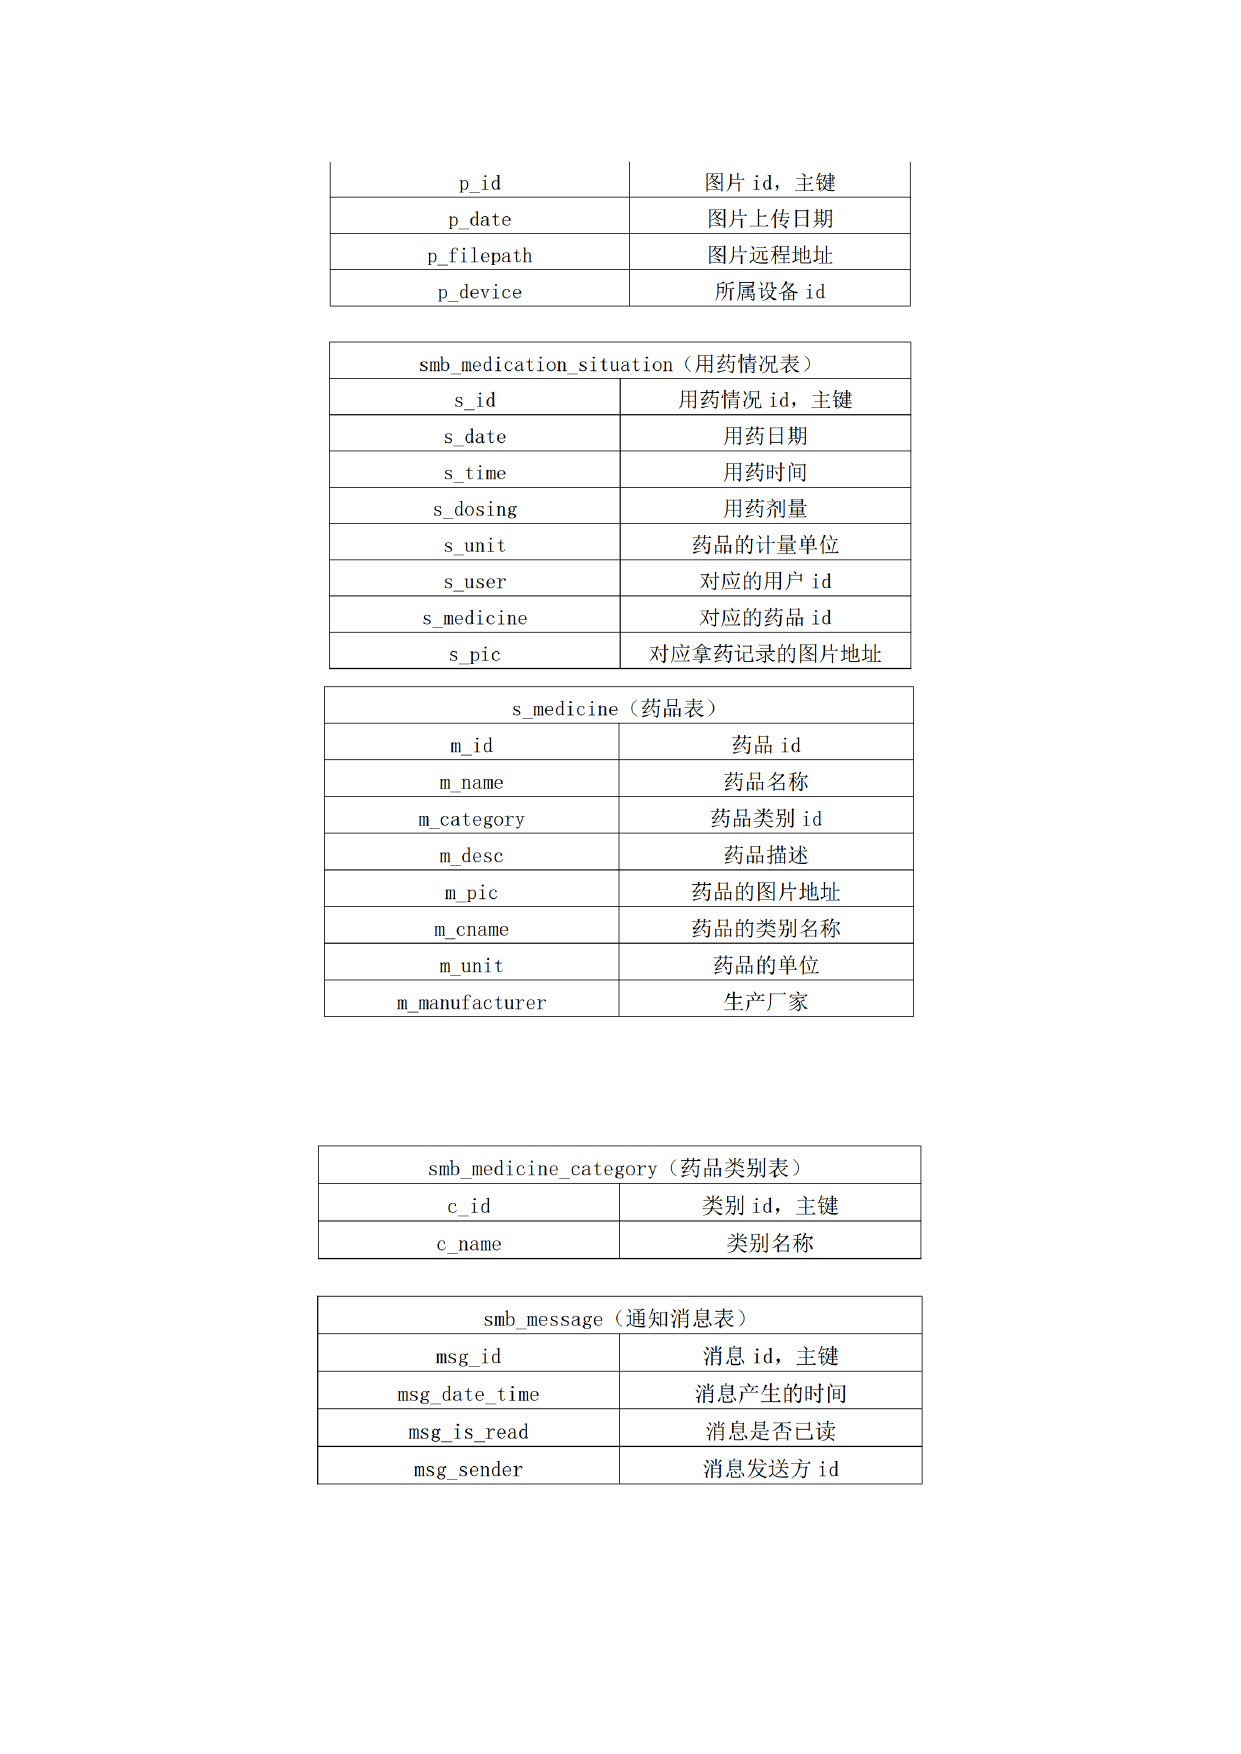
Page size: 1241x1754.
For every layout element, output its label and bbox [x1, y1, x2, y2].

picture [313, 1137, 928, 1495]
picture [319, 682, 921, 1021]
picture [322, 162, 918, 674]
